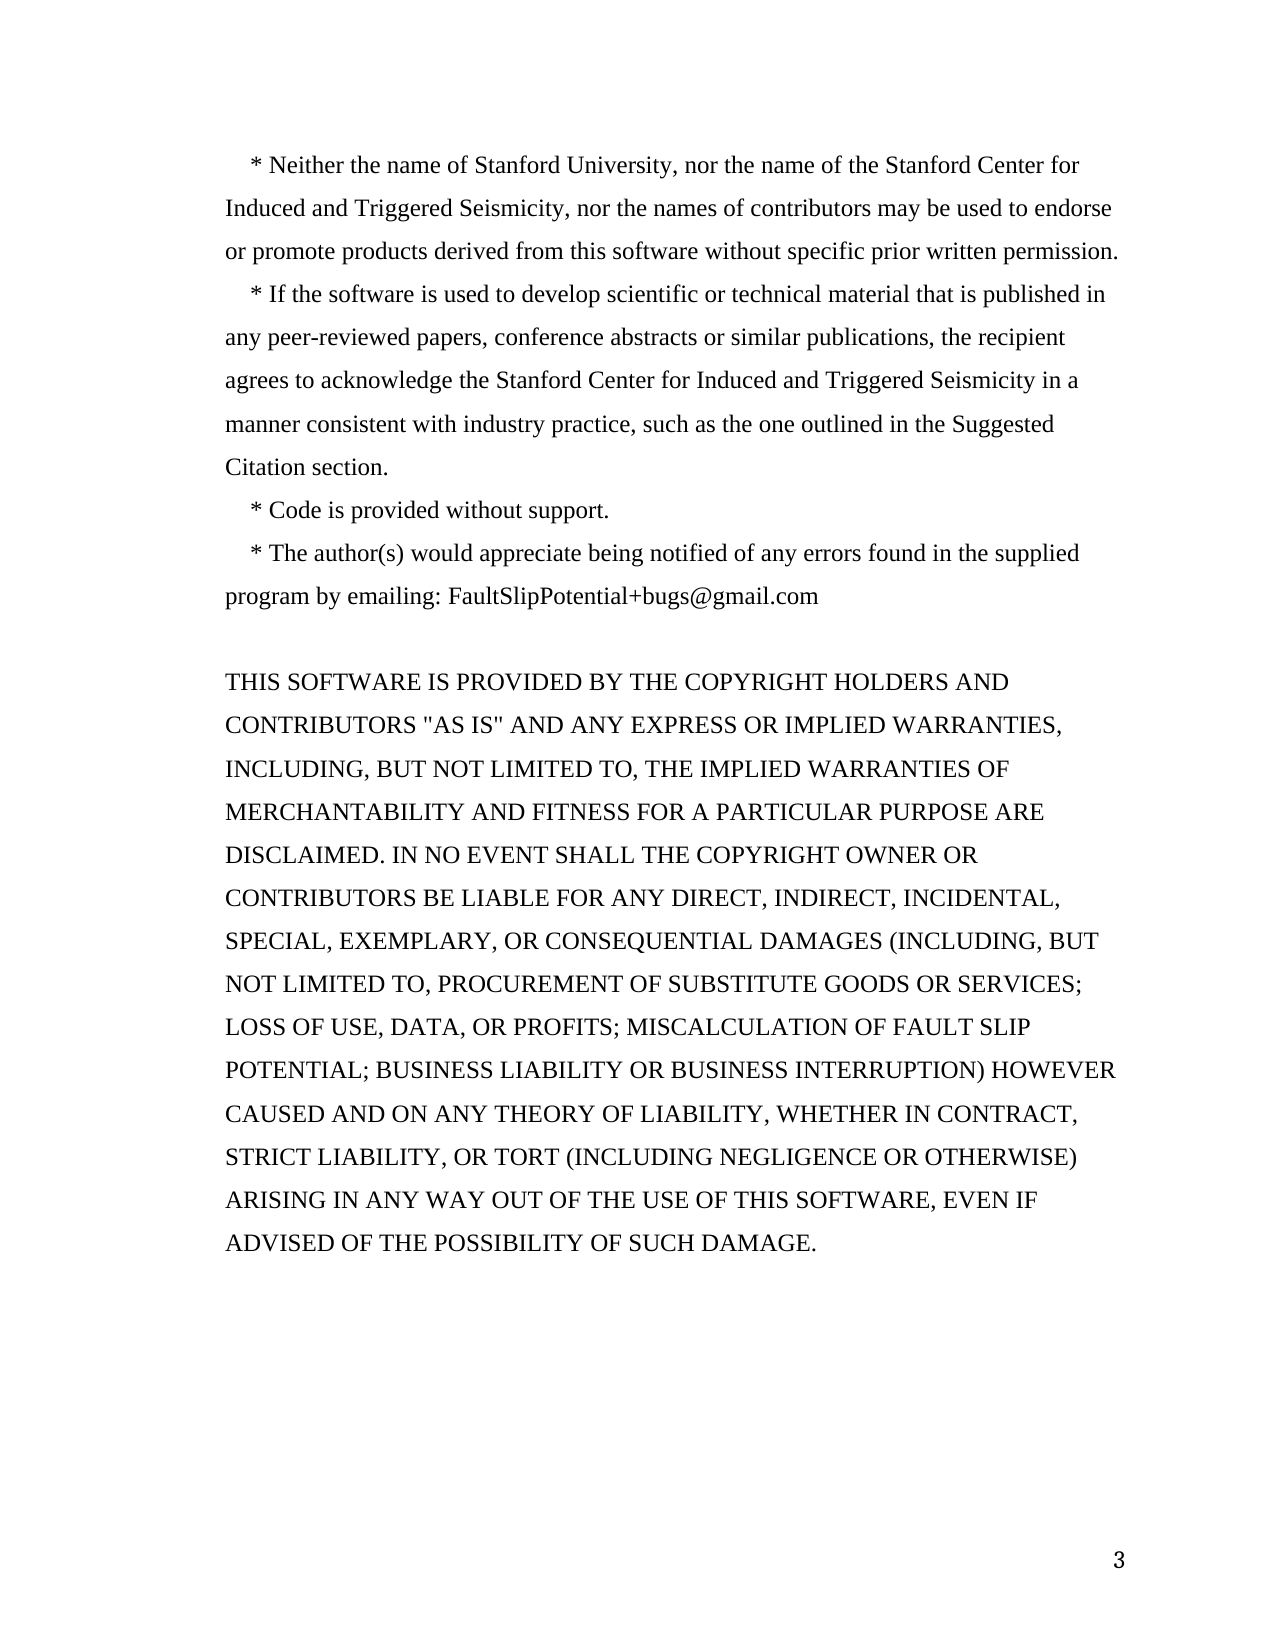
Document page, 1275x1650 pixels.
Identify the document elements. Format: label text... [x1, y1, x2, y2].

text THIS SOFTWARE IS PROVIDED BY THE COPYRIGHT HOLDERS AND CONTRIBUTORS "AS IS" AND ANY EXPRESS OR IMPLIED WARRANTIES, INCLUDING, BUT NOT LIMITED TO, THE IMPLIED WARRANTIES OF MERCHANTABILITY AND FITNESS FOR A PARTICULAR PURPOSE ARE DISCLAIMED. IN NO EVENT SHALL THE COPYRIGHT OWNER OR CONTRIBUTORS BE LIABLE FOR ANY DIRECT, INDIRECT, INCIDENTAL, SPECIAL, EXEMPLARY, OR CONSEQUENTIAL DAMAGES (INCLUDING, BUT NOT LIMITED TO, PROCUREMENT OF SUBSTITUTE GOODS OR SERVICES; LOSS OF USE, DATA, OR PROFITS; MISCALCULATION OF FAULT SLIP POTENTIAL; BUSINESS LIABILITY OR BUSINESS INTERRUPTION) HOWEVER CAUSED AND ON ANY THEORY OF LIABILITY, WHETHER IN CONTRACT, STRICT LIABILITY, OR TORT (INCLUDING NEGLIGENCE OR OTHERWISE) ARISING IN ANY WAY OUT OF THE USE OF THIS SOFTWARE, EVEN IF ADVISED OF THE POSSIBILITY OF SUCH DAMAGE. [225, 667, 1125, 1257]
text * Code is provided without support. [225, 495, 1125, 524]
text * Neither the name of Stanford University, nor the name of the Stanford Center for Induced and Triggered Seismicity, nor the names of contributors may be used to endorse or promote products derived from this software without specific prior written permission. [225, 150, 1125, 265]
text * If the software is used to develop scientific or technical material that is published in any peer-reviewed papers, conference abstracts or similar publications, the recipient agrees to acknowledge the Stanford Center for Induced and Triggered Seismicity in a manner consistent with industry practice, such as the one outlined in the Suggested Citation section. [225, 279, 1125, 481]
text * The author(s) would appreciate being notified of any errors found in the supplied program by emailing: FaultSlipPotential+bugs@gmail.com [225, 538, 1125, 610]
